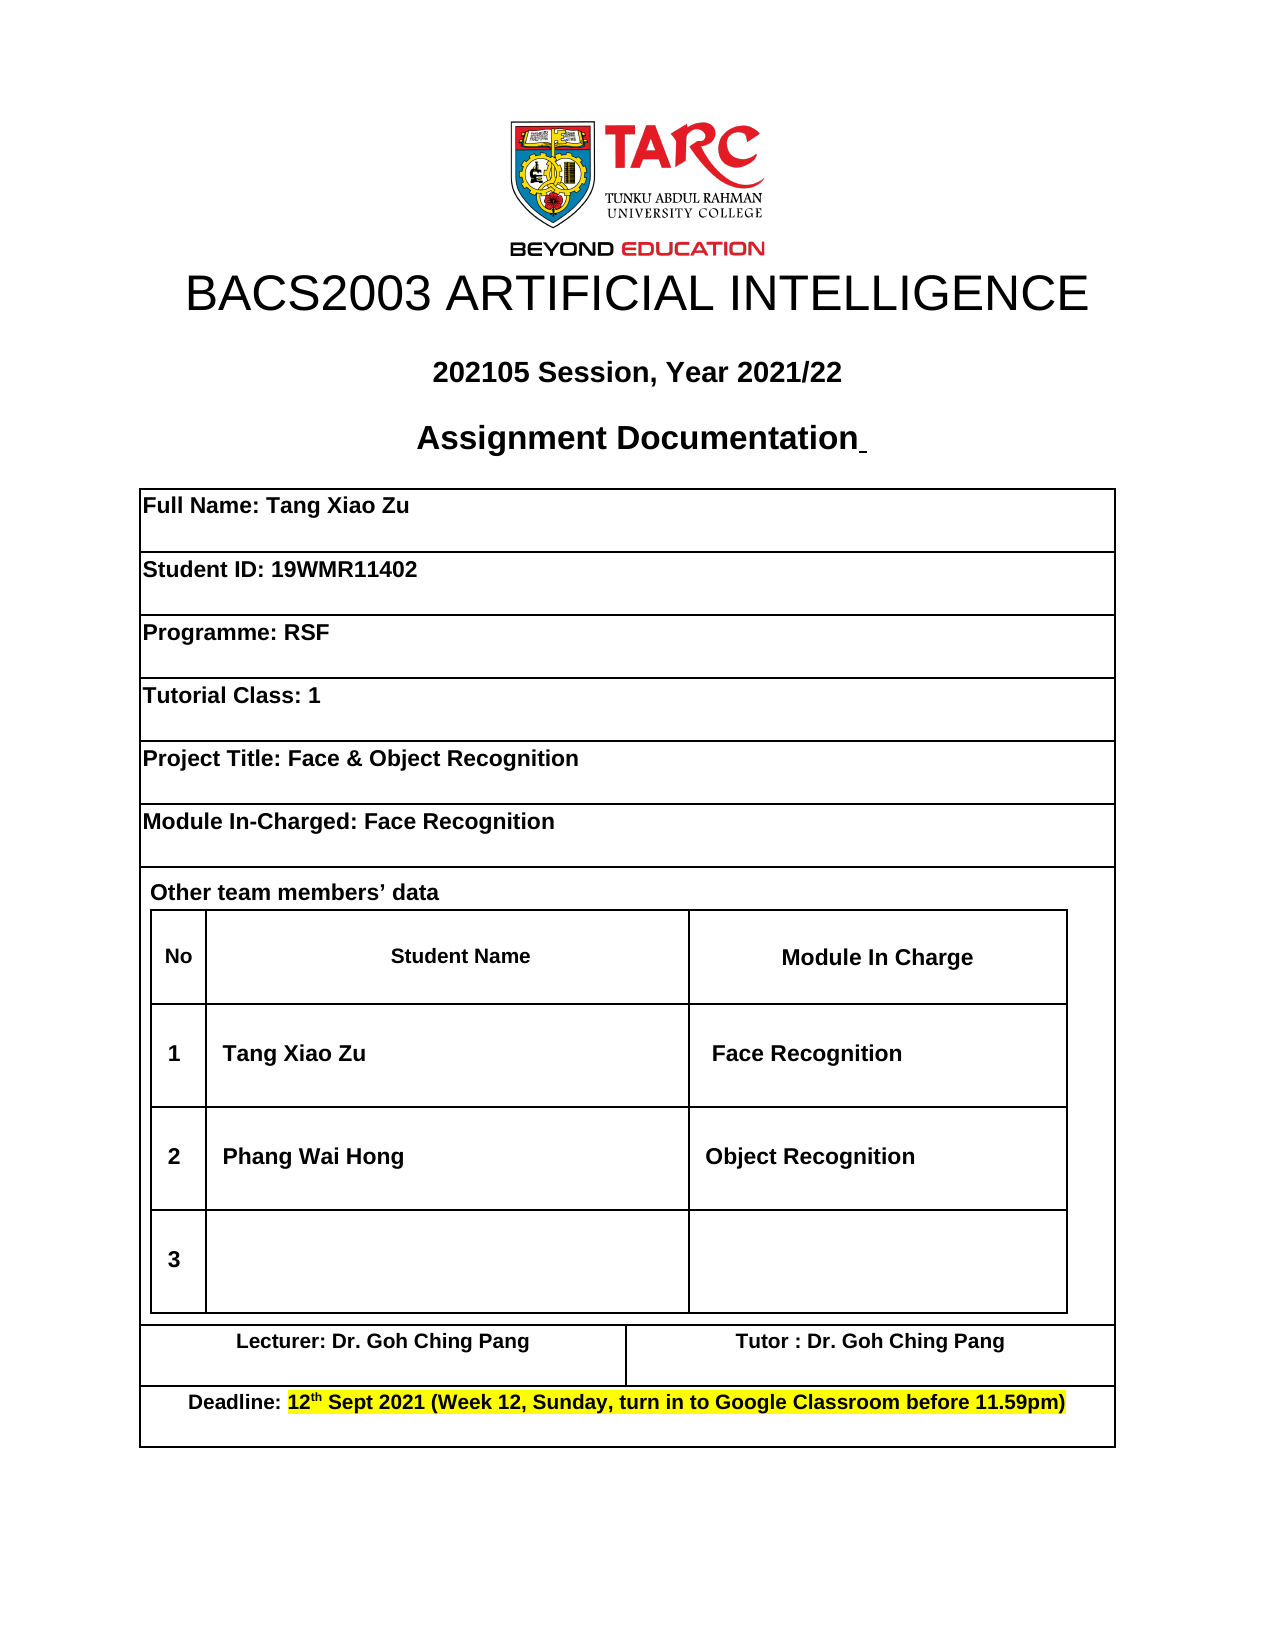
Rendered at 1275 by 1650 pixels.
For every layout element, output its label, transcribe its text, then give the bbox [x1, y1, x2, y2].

table_cell Programme: RSF [141, 616, 1114, 677]
table_cell Tutorial Class: 1 [141, 679, 1114, 740]
table_header Full Name: Tang Xiao Zu [141, 490, 1114, 551]
title BACS2003 ARTIFICIAL INTELLIGENCE [150, 122, 1125, 321]
table_cell Student ID: 19WMR11402 [141, 553, 1114, 614]
table_cell Lecturer: Dr. Goh Ching Pang [141, 1326, 625, 1385]
table_cell Tutor : Dr. Goh Ching Pang [627, 1326, 1114, 1385]
table_cell Project Title: Face & Object Recognition [141, 742, 1114, 803]
table_cell Deadline: 12th Sept 2021 (Week 12, Sunday, turn in to Google Classroom before 11.59pm) [141, 1387, 1114, 1446]
text 202105 Session, Year 2021/22 [150, 355, 1125, 388]
text Assignment Documentation [150, 418, 1125, 457]
picture [510, 121, 765, 256]
table_cell Module In-Charged: Face Recognition [141, 805, 1114, 866]
table_cell Other team members’ data [141, 868, 1114, 1324]
